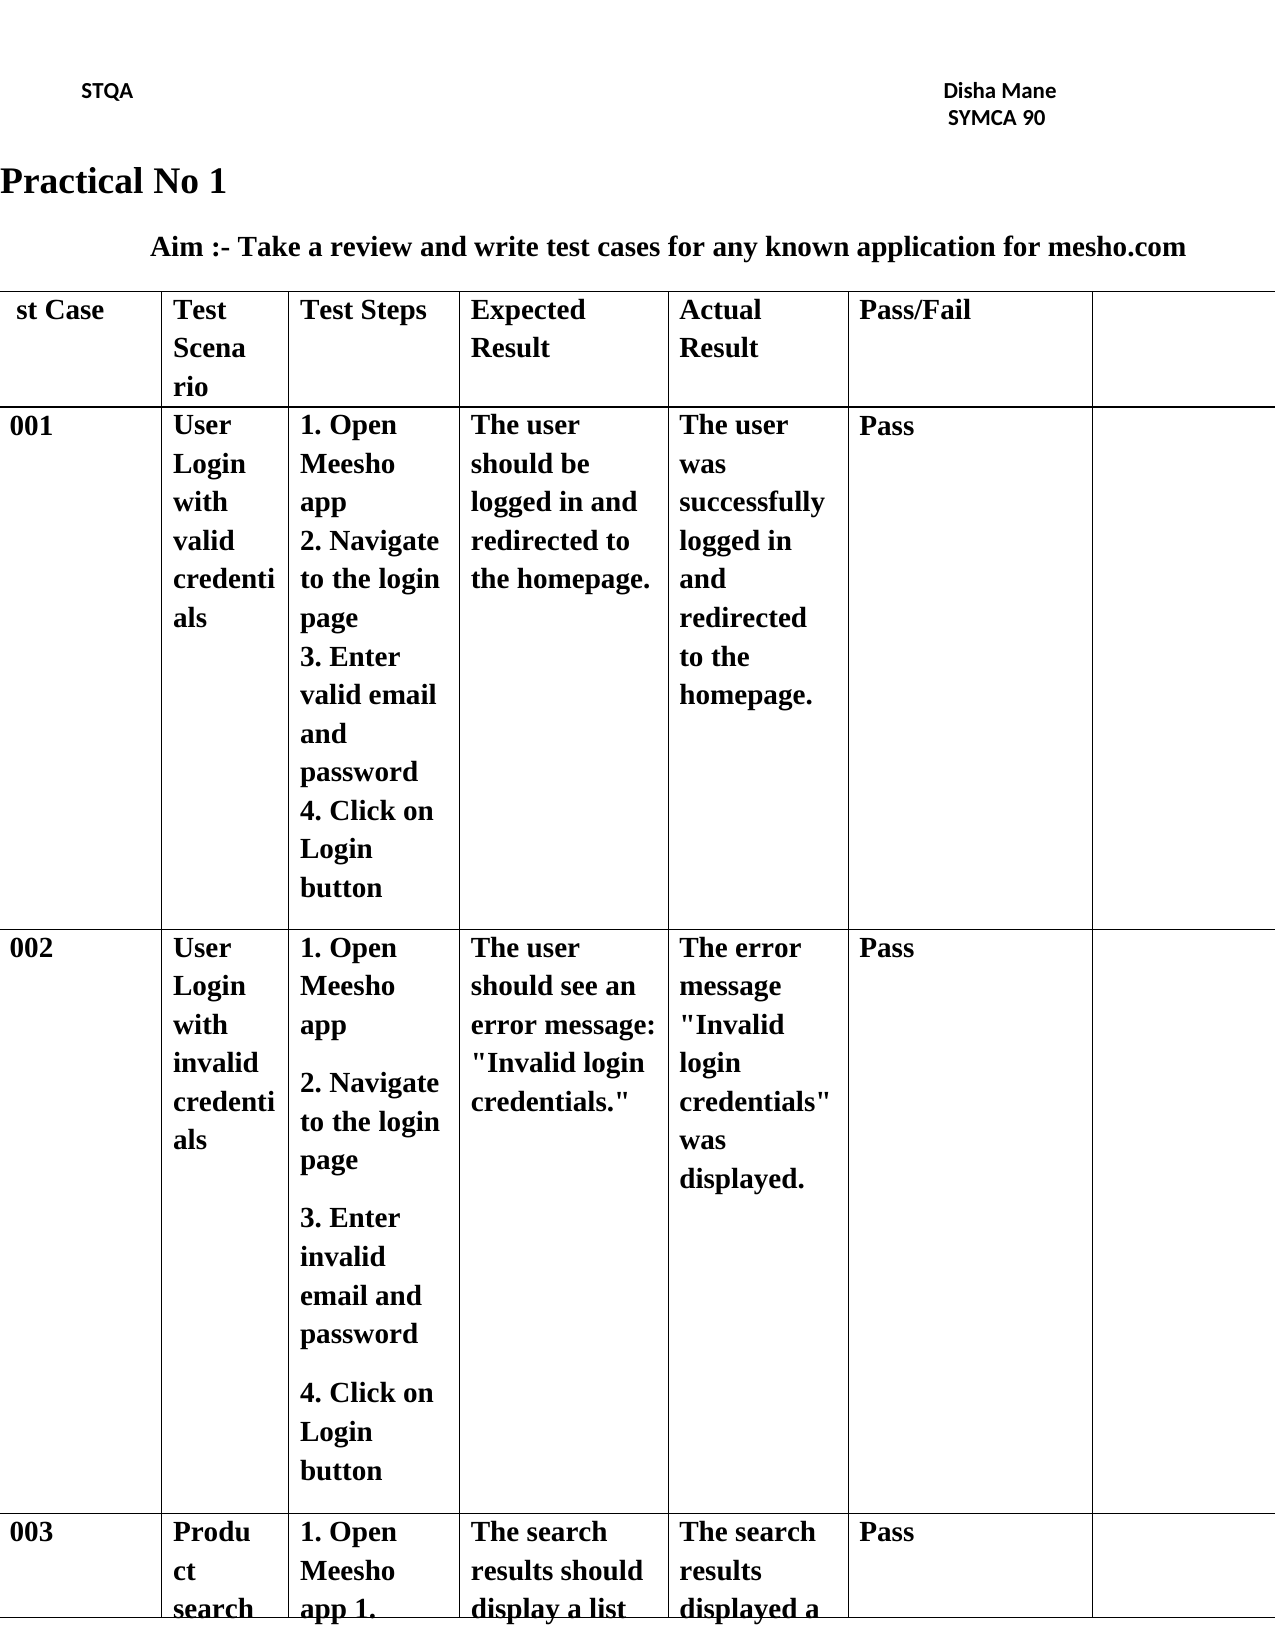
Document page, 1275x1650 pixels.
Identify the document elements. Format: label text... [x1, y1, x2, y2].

subtitle Practical No 1 [0, 159, 739, 202]
text Aim :- Take a review and write test cases for any known application for mesho.com [150, 229, 1275, 263]
